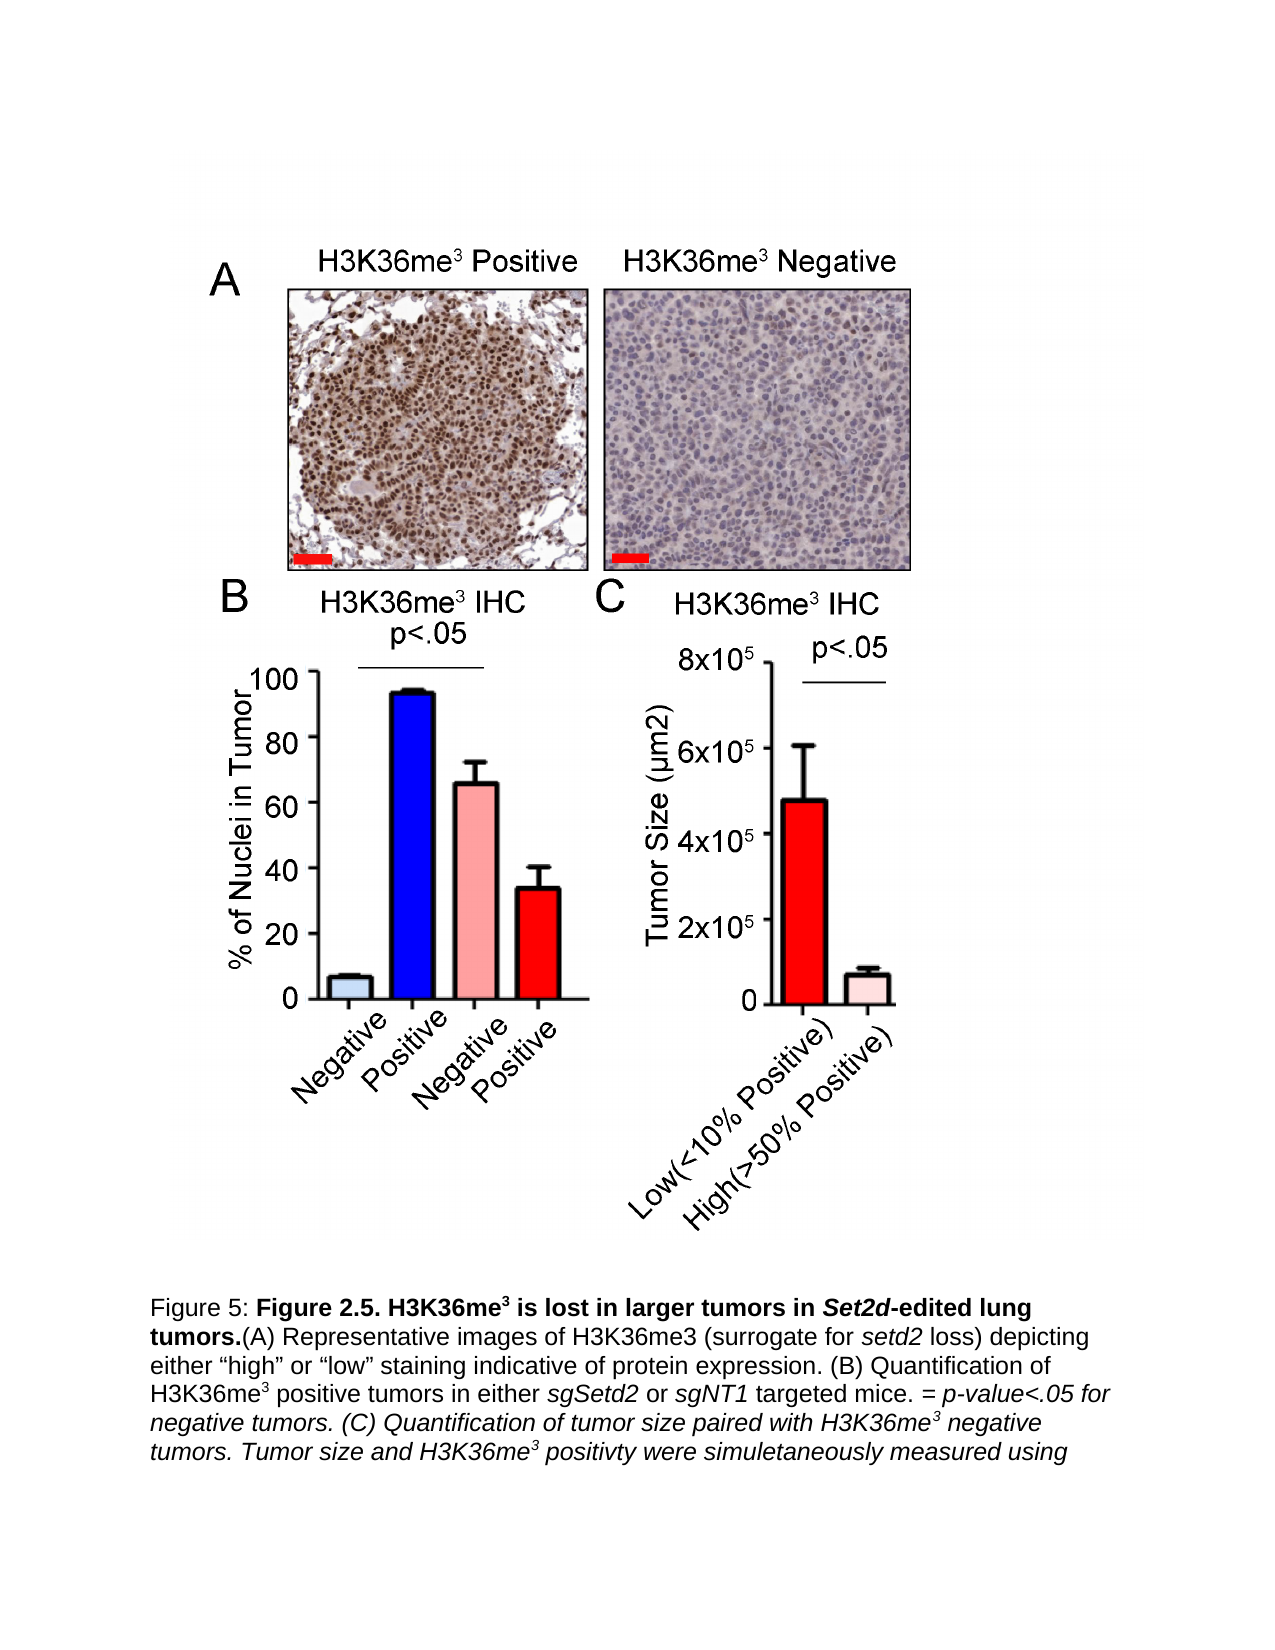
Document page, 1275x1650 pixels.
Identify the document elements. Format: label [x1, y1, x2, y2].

text [150, 1293, 1125, 1466]
picture [168, 150, 1144, 1240]
